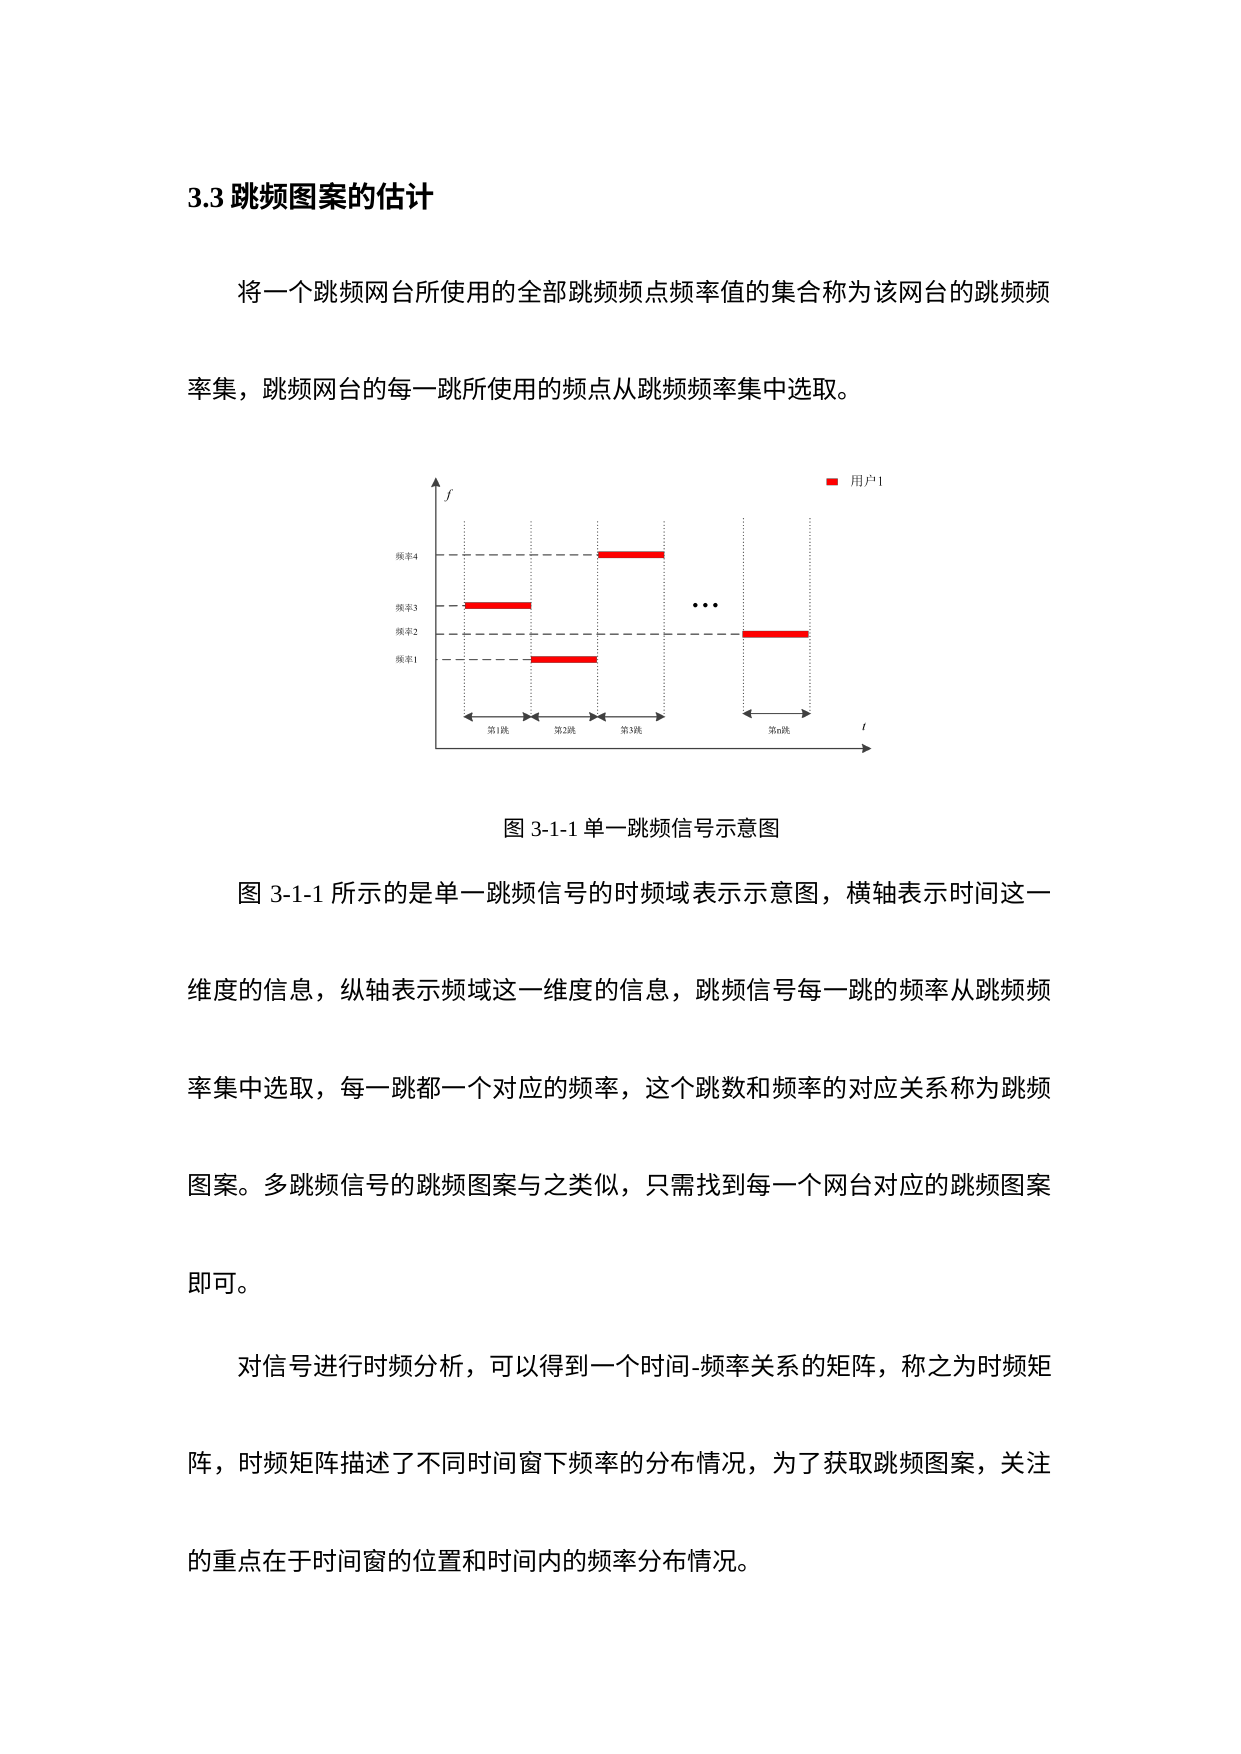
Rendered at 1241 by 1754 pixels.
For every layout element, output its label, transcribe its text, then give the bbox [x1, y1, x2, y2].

text 图 3-1-1 所示的是单一跳频信号的时频域表示示意图，横轴表示时间这一维度的信息，纵轴表示频域这一维度的信息，跳频信号每一跳的频率从跳频频率集中选取，每一跳都一个对应的频率，这个跳数和频率的对应关系称为跳频图案。多跳频信号的跳频图案与之类似，只需找到每一个网台对应的跳频图案即可。 [187, 859, 1053, 1314]
text 图 3-1-1 单一跳频信号示意图 [187, 810, 1053, 843]
subtitle 3.3 跳频图案的估计 [187, 162, 1053, 227]
text 对信号进行时频分析，可以得到一个时间-频率关系的矩阵，称之为时频矩阵，时频矩阵描述了不同时间窗下频率的分布情况，为了获取跳频图案，关注的重点在于时间窗的位置和时间内的频率分布情况。 [187, 1332, 1053, 1592]
text 将一个跳频网台所使用的全部跳频频点频率值的集合称为该网台的跳频频率集，跳频网台的每一跳所使用的频点从跳频频率集中选取。 [187, 258, 1053, 420]
picture [353, 438, 937, 790]
